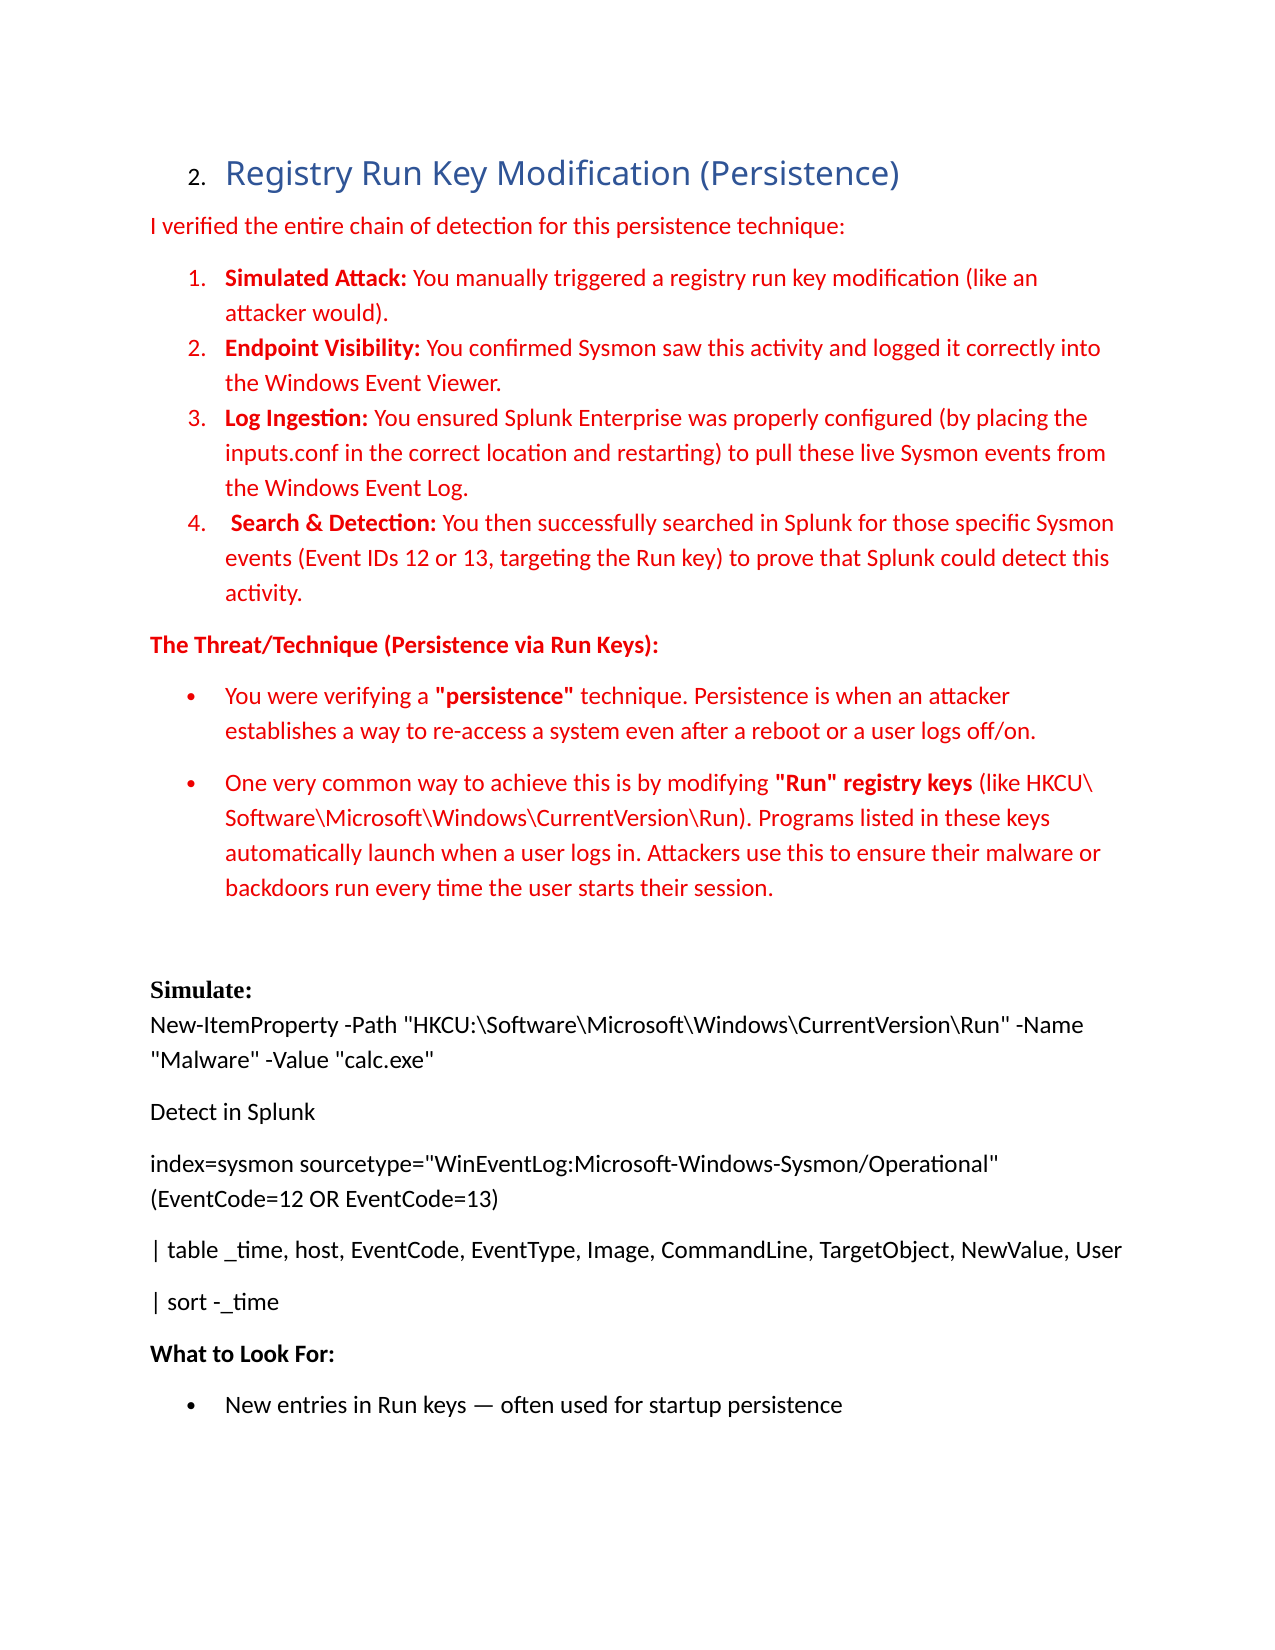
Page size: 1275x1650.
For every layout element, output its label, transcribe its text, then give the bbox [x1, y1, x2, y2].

list You were verifying a "persistence" technique. Persistence is when an attacker establishes a way to re-access a system even after a reboot or a user logs off/on. [187, 681, 1125, 746]
text New-ItemProperty -Path "HKCU:\Software\Microsoft\Windows\CurrentVersion\Run" -Name "Malware" -Value "calc.exe" [150, 1009, 1125, 1075]
list One very common way to achieve this is by modifying "Run" registry keys (like HKCU\Software\Microsoft\Windows\CurrentVersion\Run). Programs listed in these keys automatically launch when a user logs in. Attackers use this to ensure their malware or backdoors run every time the user starts their session. [187, 767, 1125, 903]
list New entries in Run keys — often used for startup persistence [187, 1389, 1125, 1420]
subtitle Registry Run Key Modification (Persistence) [187, 150, 1125, 195]
text | table _time, host, EventCode, EventType, Image, CommandLine, TargetObject, NewValue, User [150, 1234, 1125, 1265]
text | sort -_time [150, 1286, 1125, 1317]
text The Threat/Technique (Persistence via Run Keys): [150, 629, 1125, 659]
list Endpoint Visibility: You confirmed Sysmon saw this activity and logged it correctly into the Windows Event Viewer. [187, 332, 1125, 398]
text index=sysmon sourcetype="WinEventLog:Microsoft-Windows-Sysmon/Operational" (EventCode=12 OR EventCode=13) [150, 1148, 1125, 1213]
text Detect in Splunk [150, 1096, 1125, 1127]
text Simulate: [150, 976, 1125, 1004]
text What to Look For: [150, 1338, 1125, 1368]
text I verified the entire chain of detection for this persistence technique: [150, 211, 1125, 241]
list Simulated Attack: You manually triggered a registry run key modification (like an attacker would). [187, 262, 1125, 328]
list Log Ingestion: You ensured Splunk Enterprise was properly configured (by placing the inputs.conf in the correct location and restarting) to pull these live Sysmon events from the Windows Event Log. [187, 402, 1125, 503]
list Search & Detection: You then successfully searched in Splunk for those specific Sysmon events (Event IDs 12 or 13, targeting the Run key) to prove that Splunk could detect this activity. [187, 507, 1125, 608]
